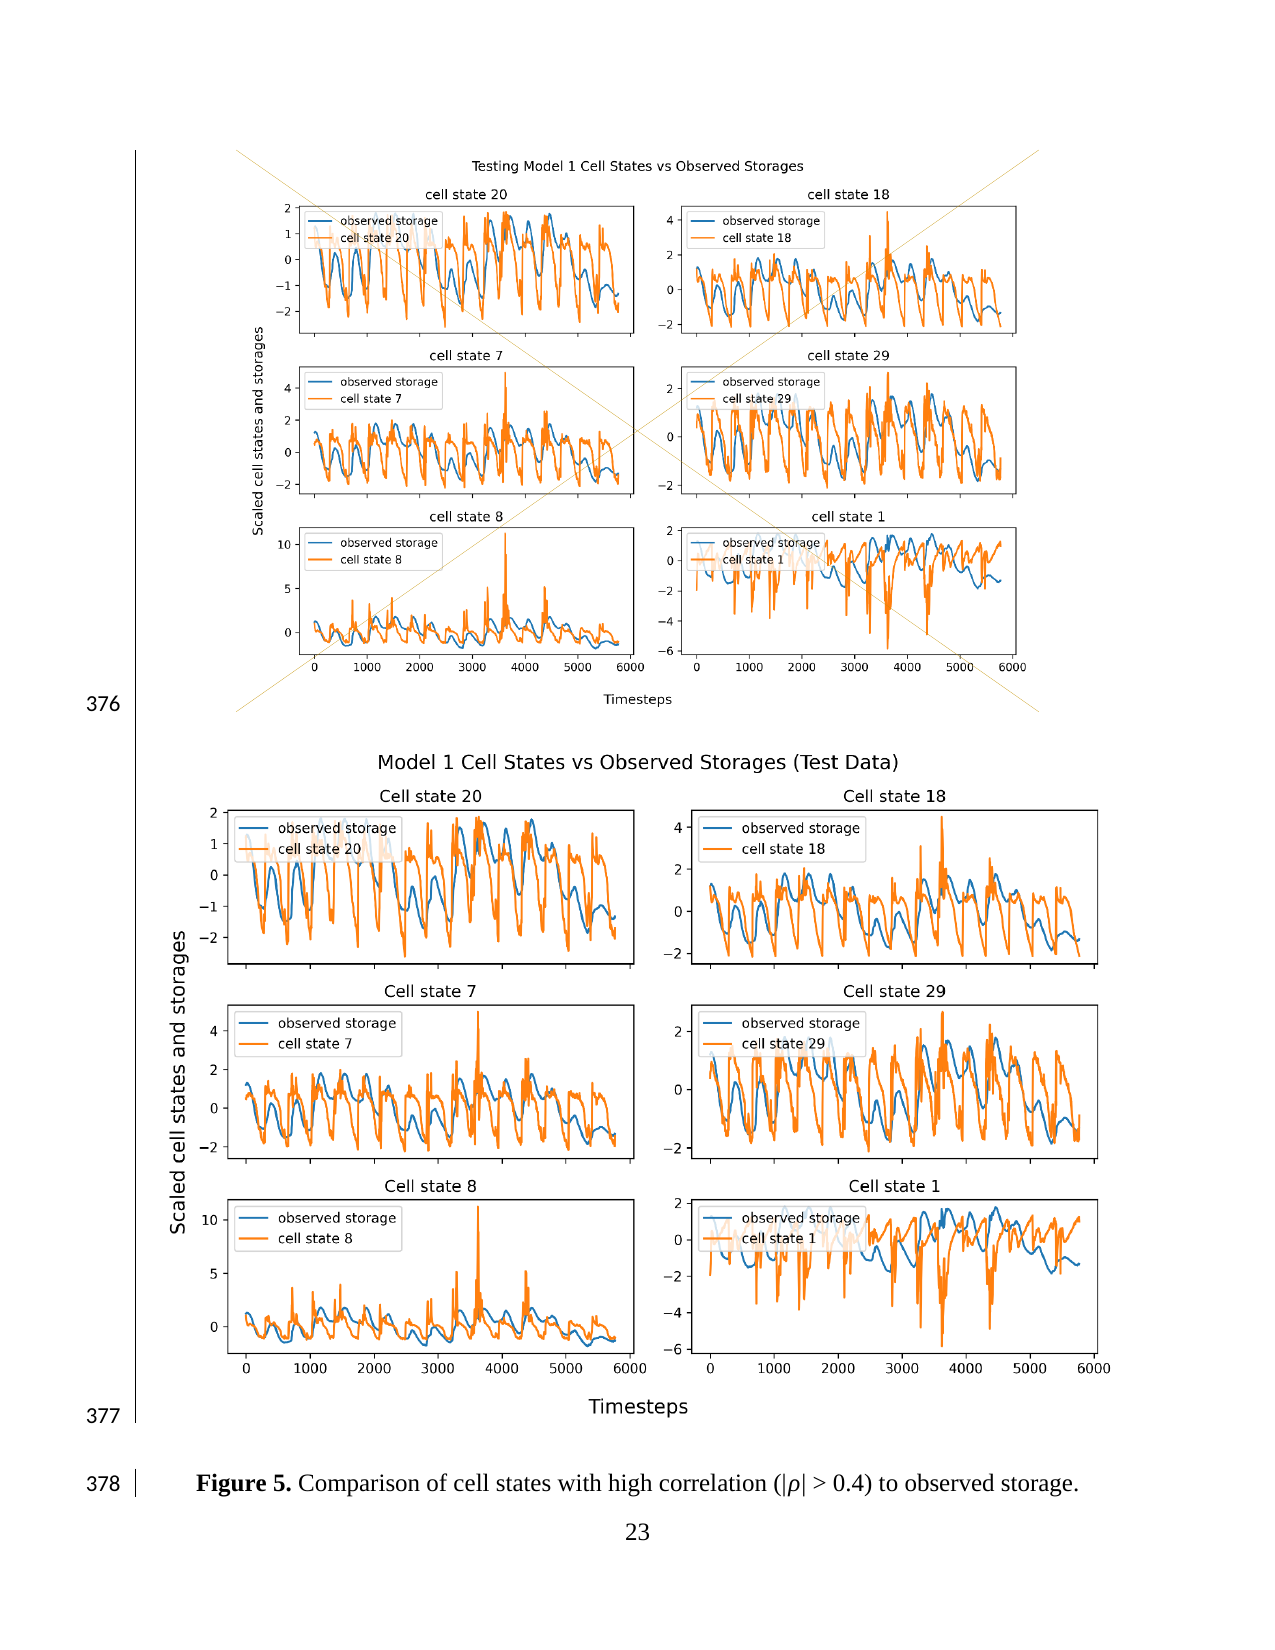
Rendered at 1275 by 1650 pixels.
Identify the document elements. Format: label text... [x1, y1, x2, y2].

picture [639, 151, 1039, 711]
picture [238, 432, 1037, 712]
picture [236, 151, 636, 711]
picture [238, 150, 1037, 430]
picture [150, 740, 1125, 1424]
